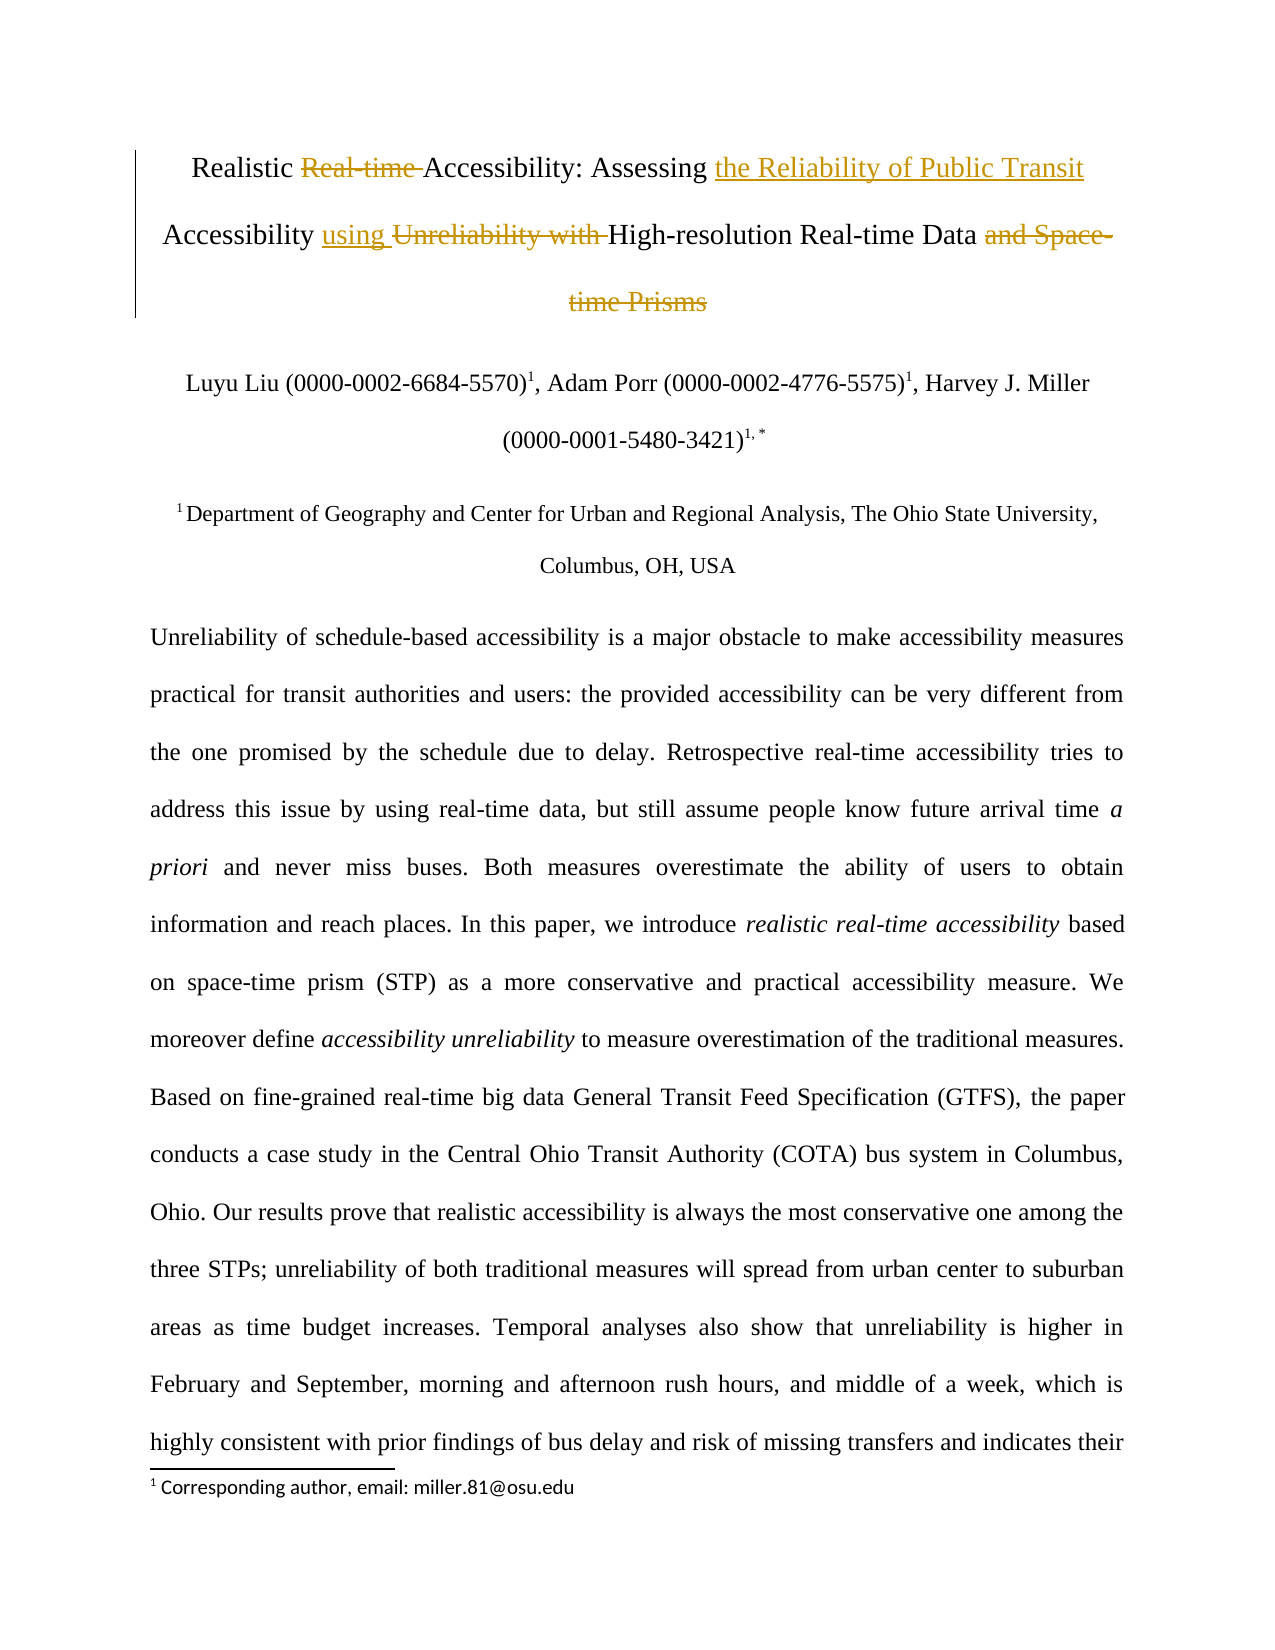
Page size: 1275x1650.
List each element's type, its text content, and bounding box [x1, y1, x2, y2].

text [150, 622, 1125, 1455]
text Luyu Liu (0000-0002-6684-5570)1, Adam Porr (0000-0002-4776-5575)1, Harvey J. Miller (0000-0001-5480-3421)1, * [150, 368, 1125, 454]
text Realistic Accessibility: Assessing Accessibility High-resolution Real-time Data [150, 150, 1125, 318]
text 1 Department of Geography and Center for Urban and Regional Analysis, The Ohio State University, Columbus, OH, USA [150, 499, 1125, 579]
